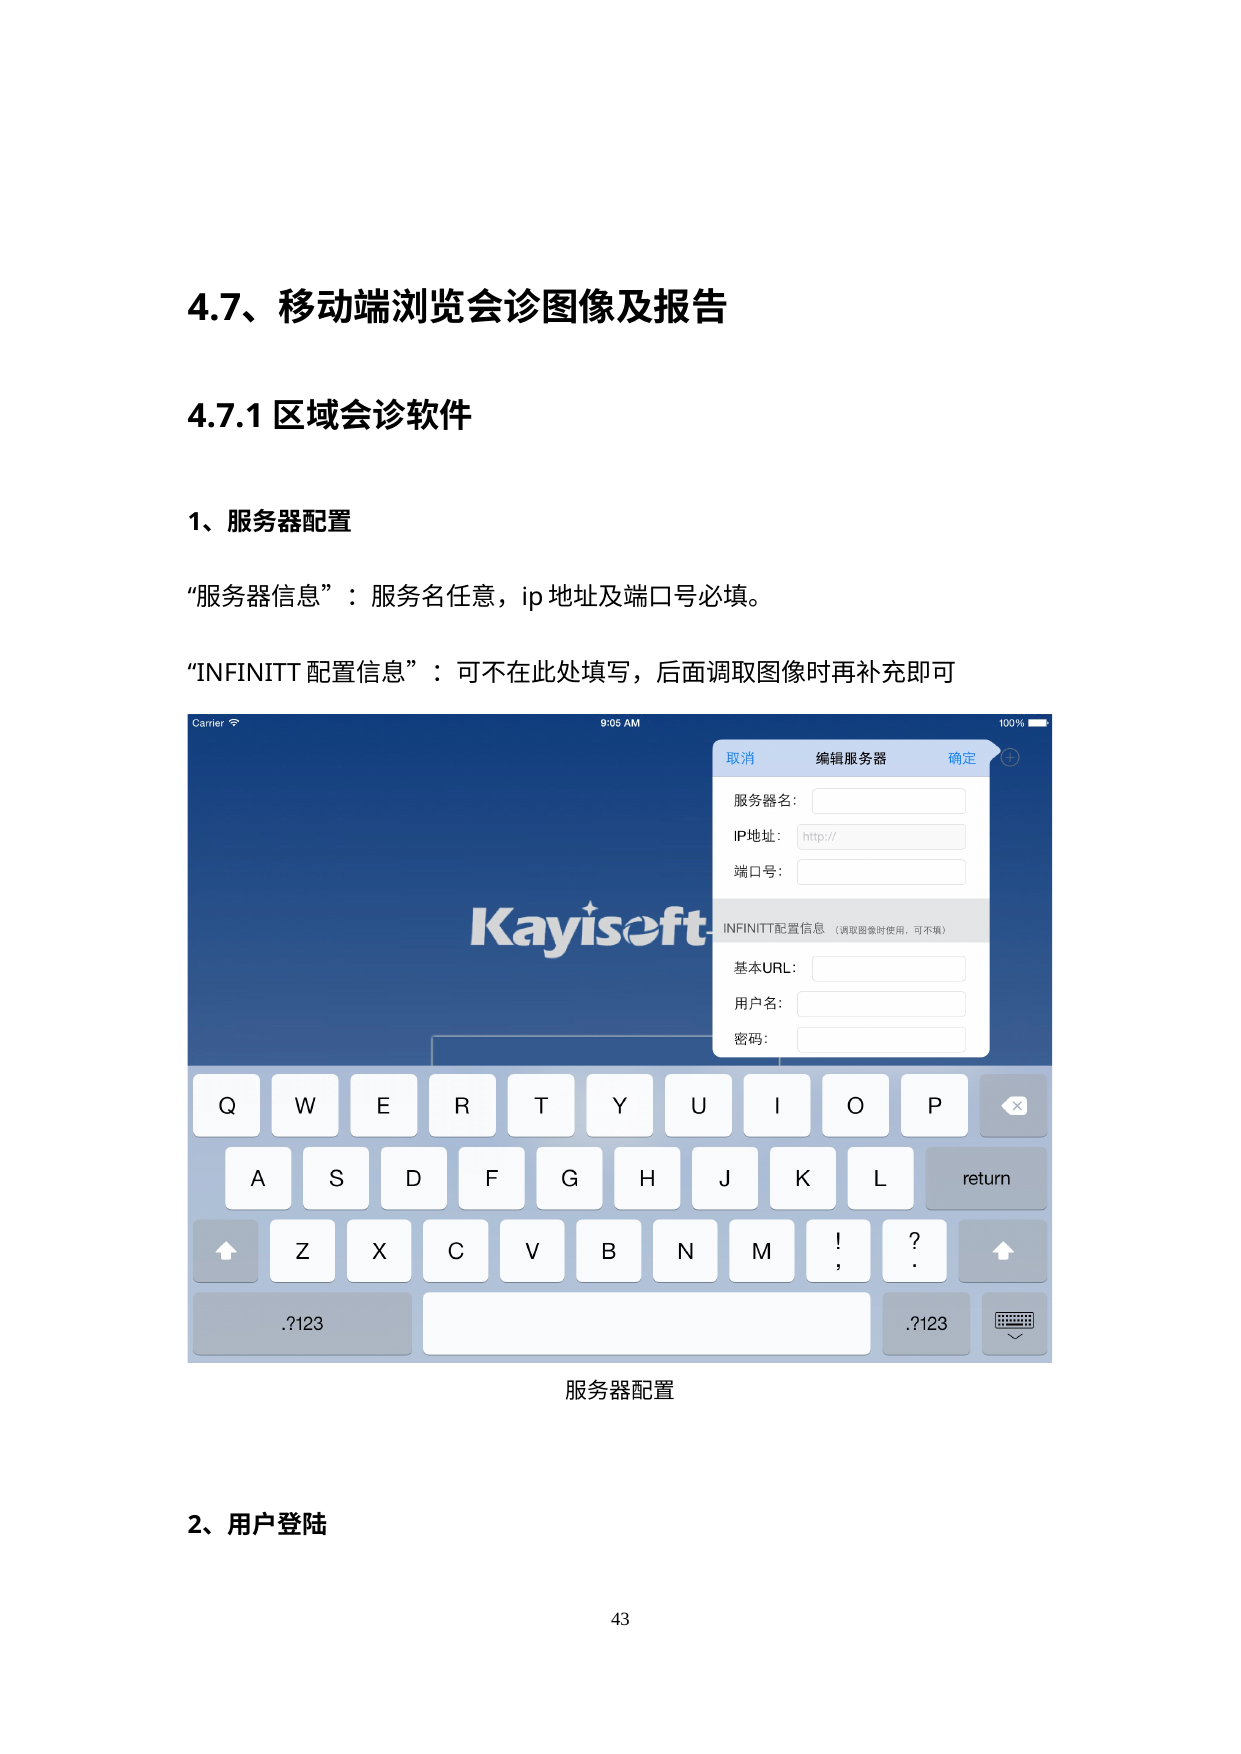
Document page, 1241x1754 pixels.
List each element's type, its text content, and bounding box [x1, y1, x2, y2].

subtitle 4.7、移动端浏览会诊图像及报告 [187, 272, 1053, 337]
text 服务器配置 [187, 1373, 1053, 1405]
text 1、服务器配置 [187, 487, 1053, 552]
subtitle 4.7.1 区域会诊软件 [187, 380, 1053, 445]
text “INFINITT配置信息”：可不在此处填写，后面调取图像时再补充即可 [187, 638, 1053, 703]
text 2、用户登陆 [187, 1490, 1053, 1555]
text “服务器信息”：服务名任意，ip地址及端口号必填。 [187, 562, 1053, 627]
picture [187, 714, 1053, 1363]
